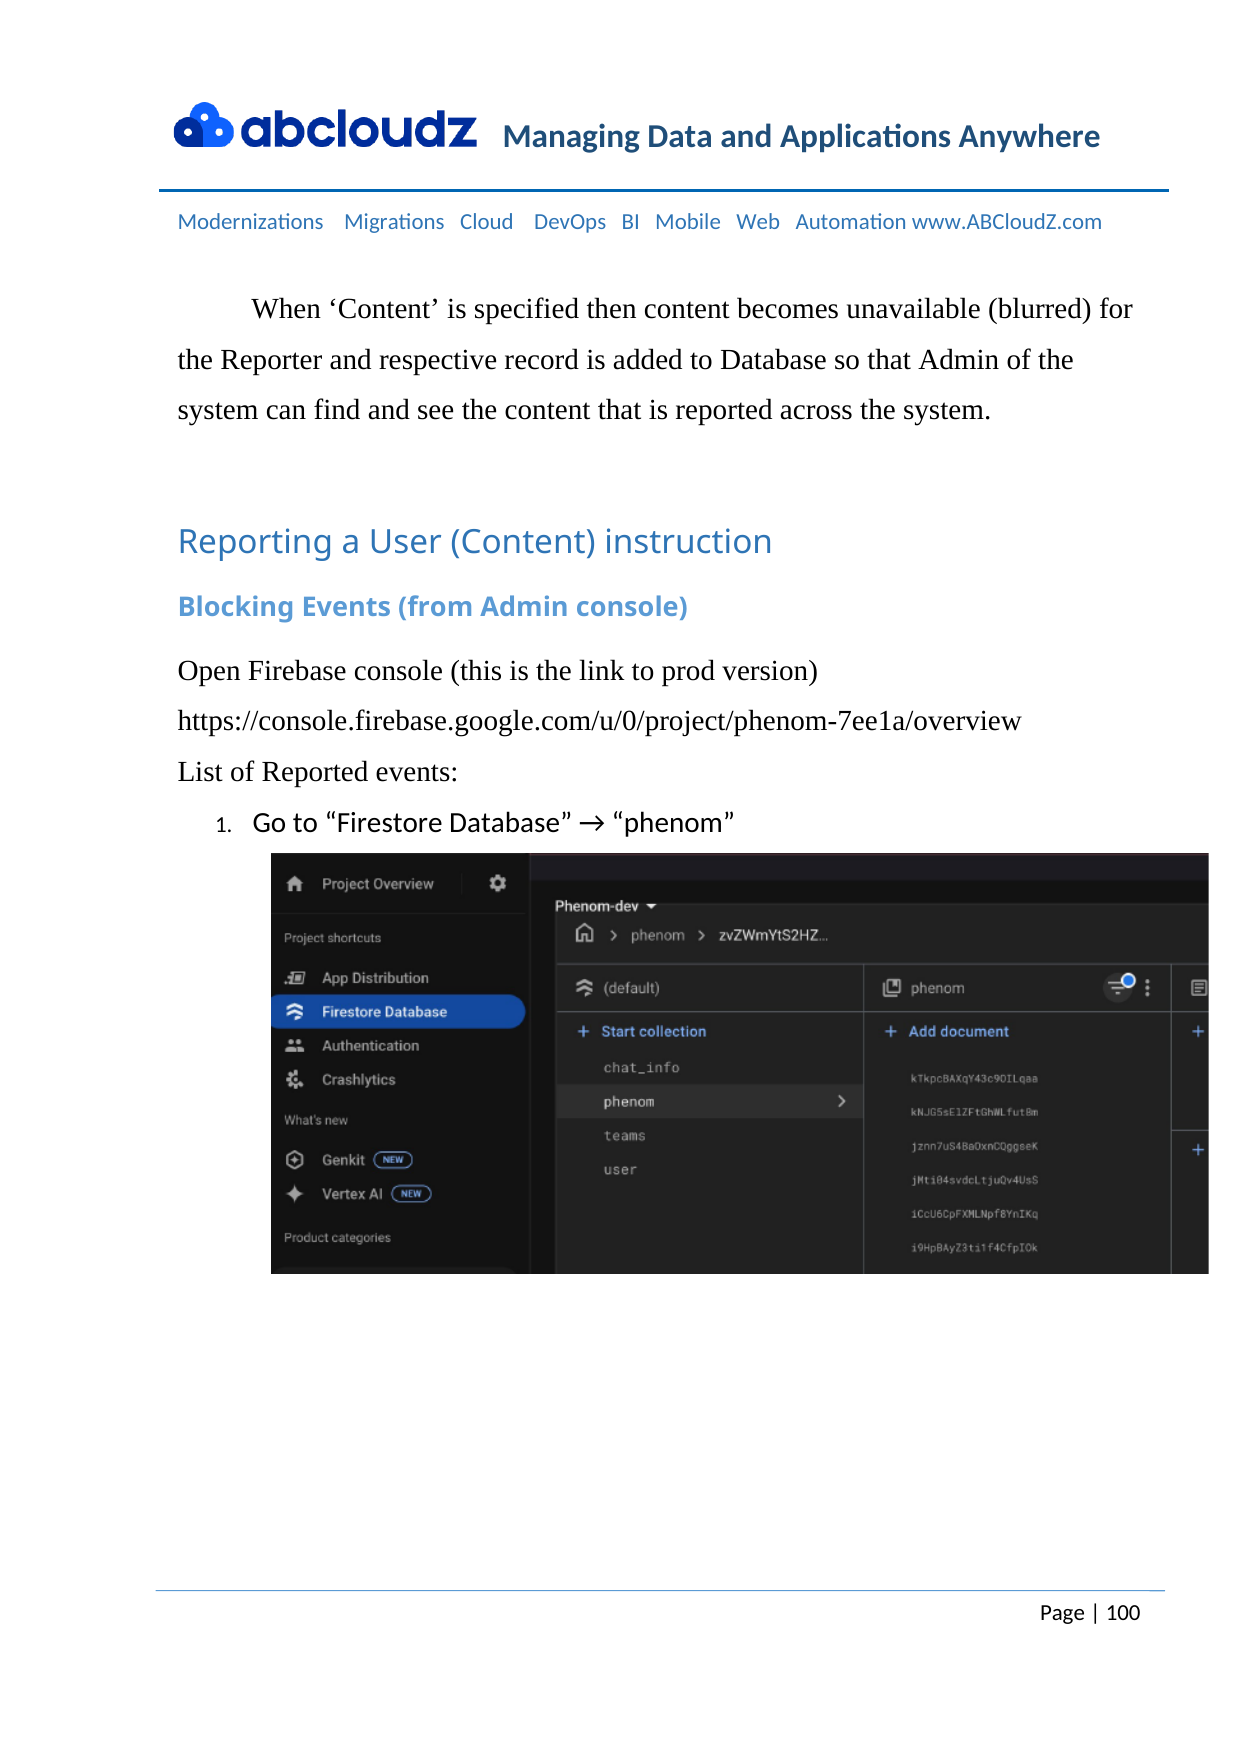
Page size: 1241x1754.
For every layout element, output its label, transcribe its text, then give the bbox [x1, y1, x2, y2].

text List of Reported events: [177, 754, 1152, 787]
text https://console.firebase.google.com/u/0/project/phenom-7ee1a/overview [177, 703, 1152, 737]
subtitle Blocking Events (from Admin console) [177, 588, 1152, 624]
text When ‘Content’ is specified then content becomes unavailable (blurred) for the Reporter and respective record is added to Database so that Admin of the system can find and see the content that is reported across the system. [177, 292, 1152, 426]
text Open Firebase console (this is the link to prod version) [177, 653, 1152, 687]
picture [173, 102, 477, 147]
subtitle Reporting a User (Content) instruction [177, 518, 1152, 563]
list Go to “Firestore Database” → “phenom” [215, 804, 1152, 1274]
